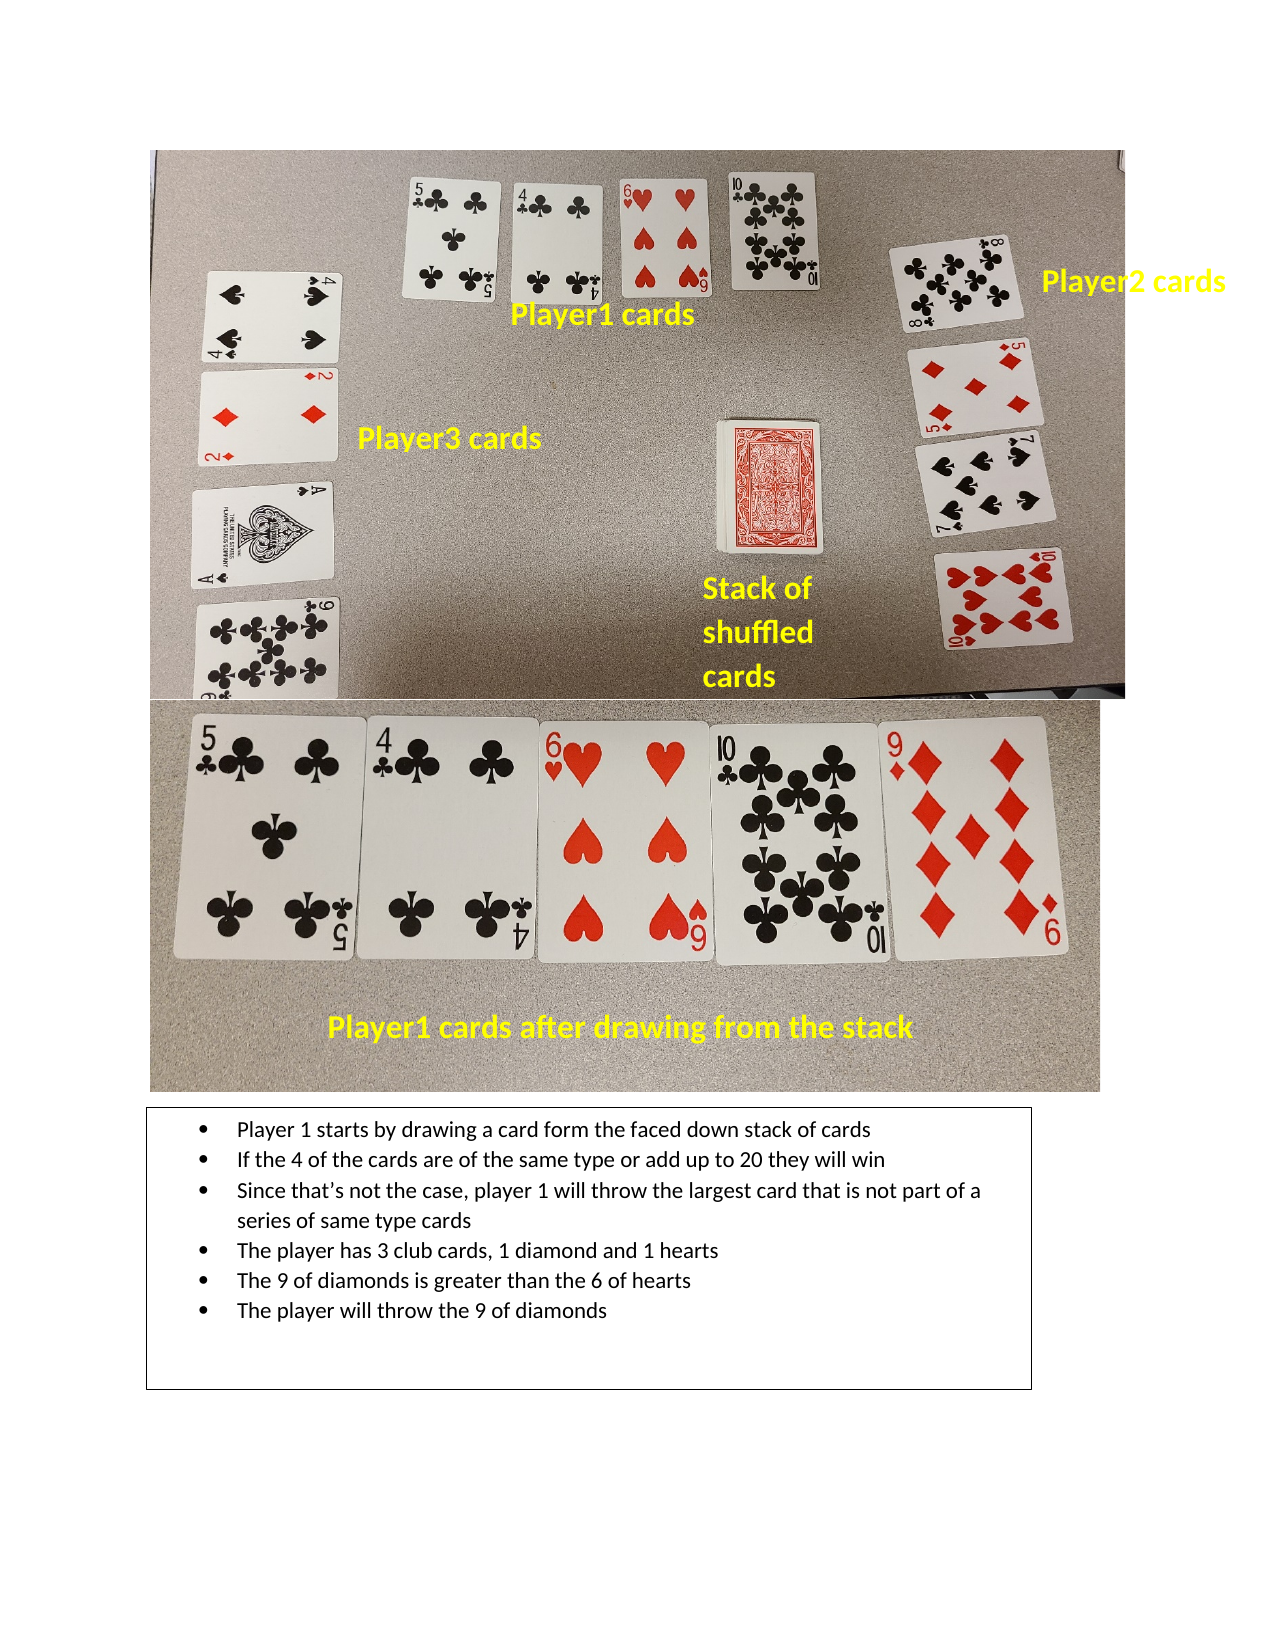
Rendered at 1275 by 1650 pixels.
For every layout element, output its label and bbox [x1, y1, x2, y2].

picture [150, 700, 1100, 1092]
picture [150, 150, 1125, 699]
